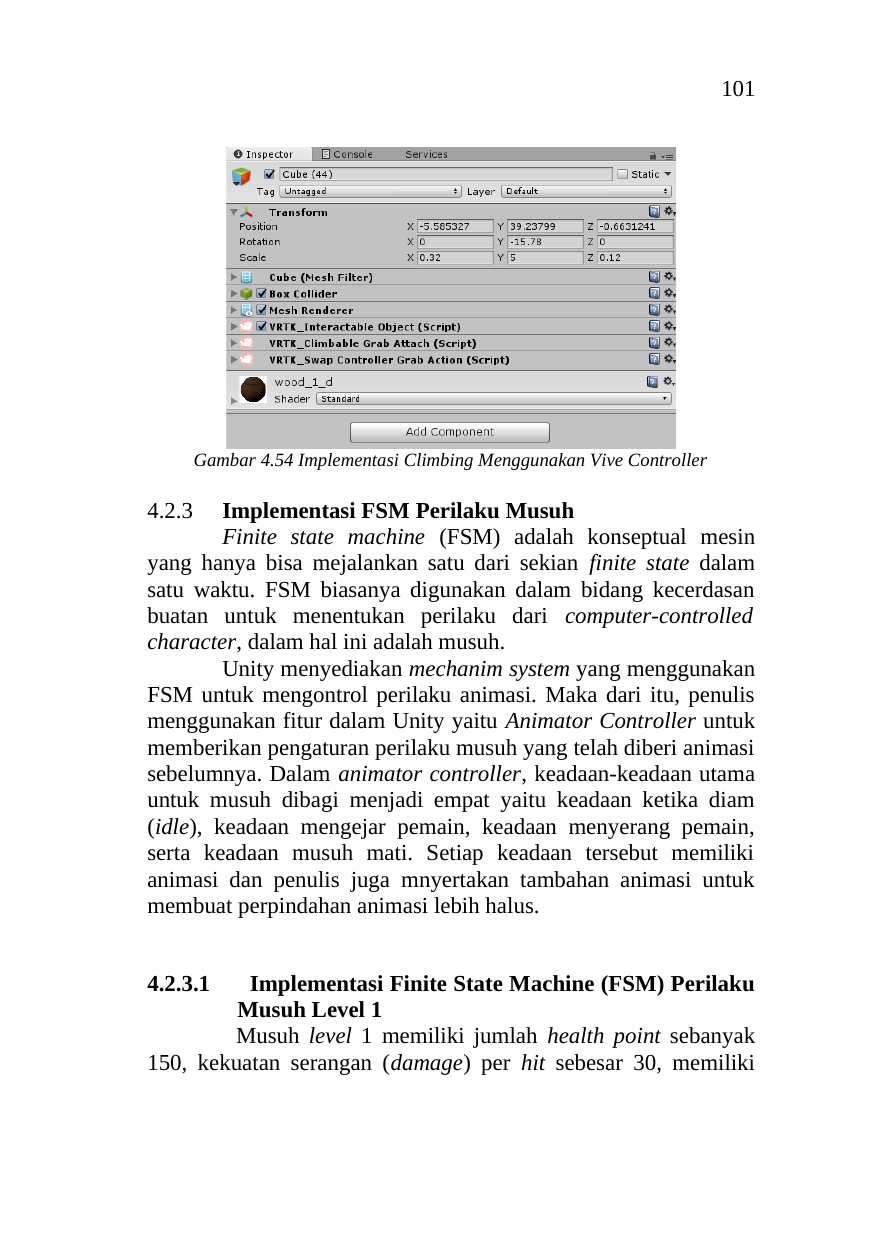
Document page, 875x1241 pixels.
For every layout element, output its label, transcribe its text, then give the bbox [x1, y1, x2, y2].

subtitle Implementasi FSM Perilaku Musuh [147, 497, 755, 523]
text Finite state machine (FSM) adalah konseptual mesin yang hanya bisa mejalankan satu dari sekian finite state dalam satu waktu. FSM biasanya digunakan dalam bidang kecerdasan buatan untuk menentukan perilaku dari computer-controlled character, dalam hal ini adalah musuh. [147, 523, 755, 655]
picture [226, 147, 677, 449]
text Unity menyediakan mechanim system yang menggunakan FSM untuk mengontrol perilaku animasi. Maka dari itu, penulis menggunakan fitur dalam Unity yaitu Animator Controller untuk memberikan pengaturan perilaku musuh yang telah diberi animasi sebelumnya. Dalam animator controller, keadaan-keadaan utama untuk musuh dibagi menjadi empat yaitu keadaan ketika diam (idle), keadaan mengejar pemain, keadaan menyerang pemain, serta keadaan musuh mati. Setiap keadaan tersebut memiliki animasi dan penulis juga mnyertakan tambahan animasi untuk membuat perpindahan animasi lebih halus. [147, 655, 755, 918]
subtitle Implementasi Finite State Machine (FSM) Perilaku Musuh Level 1 [147, 970, 755, 1022]
text Gambar 4.16 Implementasi Climbing Menggunakan Vive Controller [147, 449, 755, 470]
